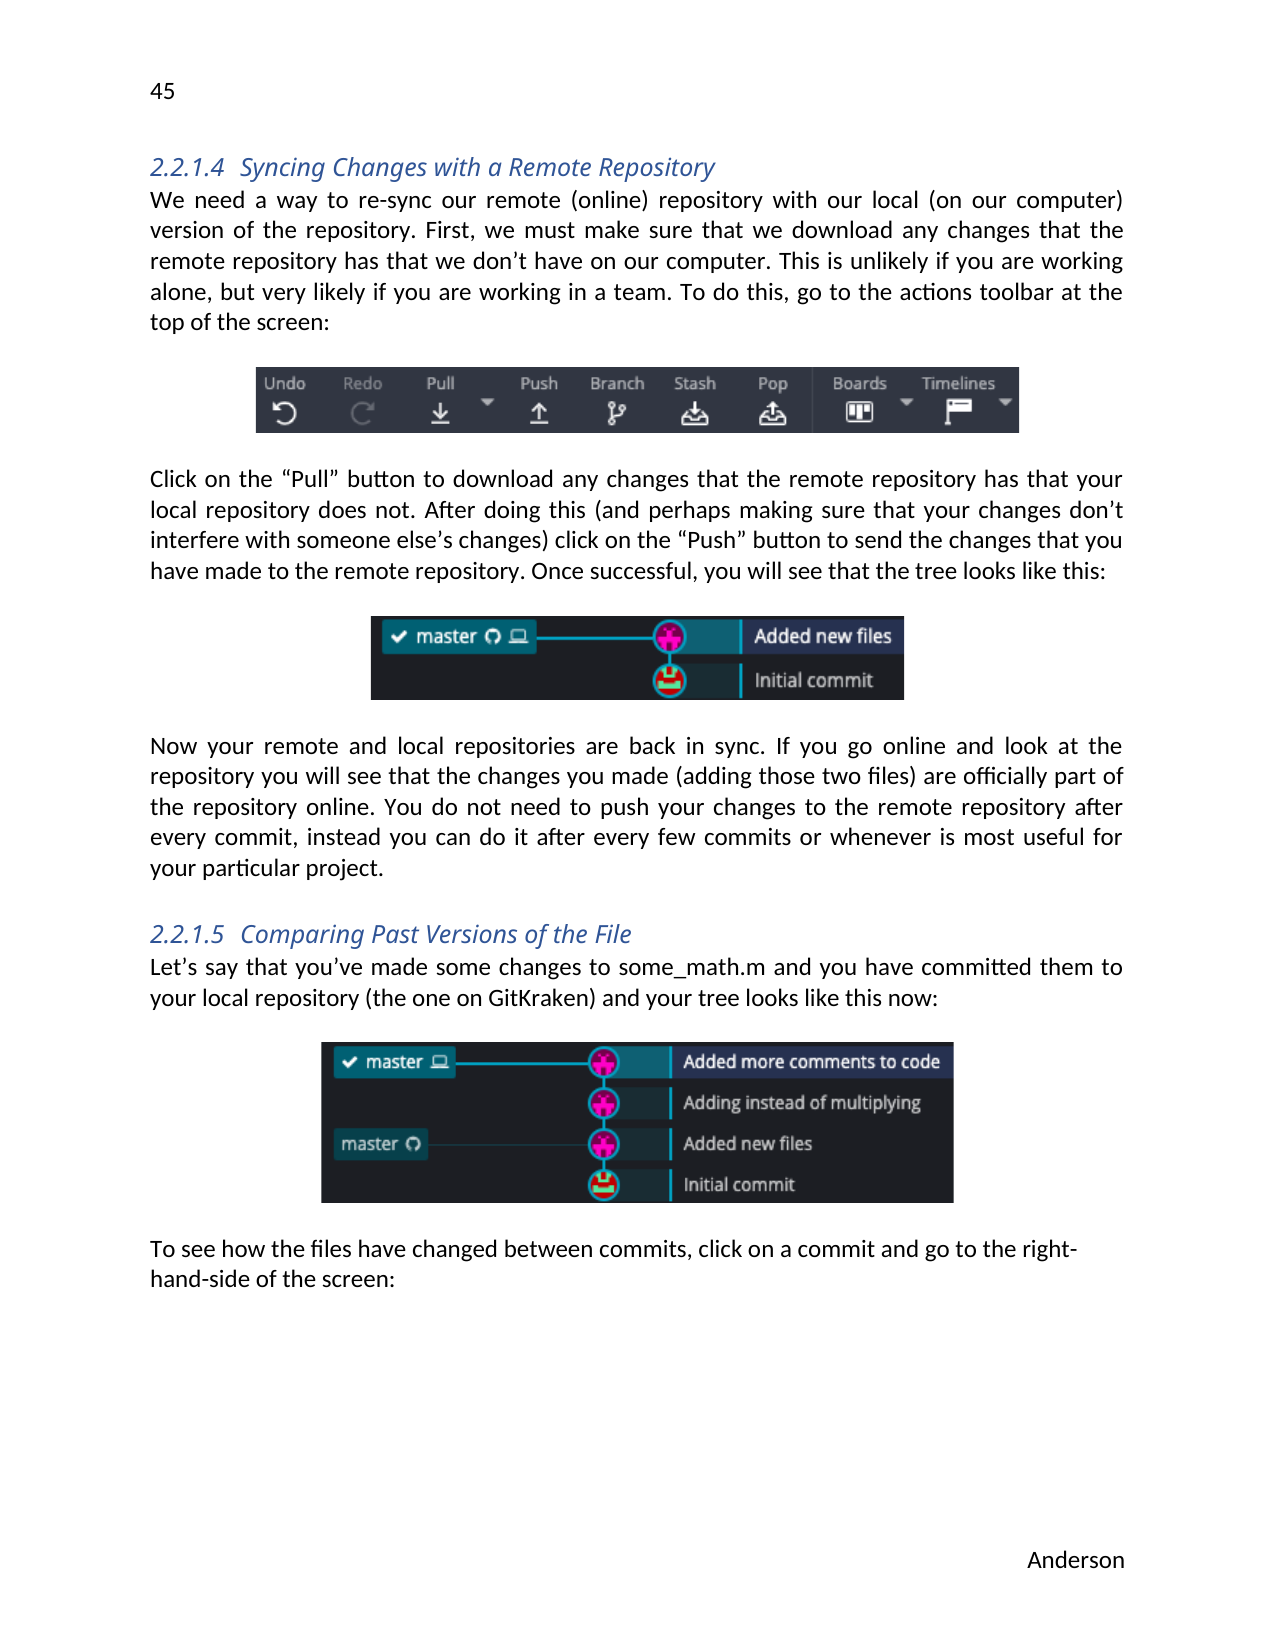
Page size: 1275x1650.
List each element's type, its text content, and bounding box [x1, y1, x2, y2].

text To see how the files have changed between commits, click on a commit and go to the right-hand-side of the screen: [150, 1233, 1125, 1294]
text Click on the “Pull” button to download any changes that the remote repository has that your local repository does not. After doing this (and perhaps making sure that your changes don’t interfere with someone else’s changes) click on the “Push” button to send the changes that you have made to the remote repository. Once successful, you will see that the tree looks like this: [150, 463, 1125, 586]
picture [255, 367, 1020, 433]
picture [370, 616, 905, 700]
subtitle Comparing Past Versions of the File [150, 917, 1125, 951]
text Now your remote and local repositories are back in sync. If you go online and look at the repository you will see that the changes you made (adding those two files) are officially part of the repository online. You do not need to push your changes to the remote repository after every commit, instead you can do it after every few commits or whenever is most useful for your particular project. [150, 730, 1125, 882]
text We need a way to re-sync our remote (online) repository with our local (on our computer) version of the repository. First, we must make sure that we download any changes that the remote repository has that we don’t have on our computer. This is unlikely if you are working alone, but very likely if you are working in a team. To do this, go to the actions toolbar at the top of the screen: [150, 184, 1125, 337]
picture [321, 1042, 954, 1203]
text Let’s say that you’ve made some changes to some_math.m and you have committed them to your local repository (the one on GitKraken) and your tree looks like this now: [150, 951, 1125, 1012]
subtitle Syncing Changes with a Remote Repository [150, 150, 1125, 184]
